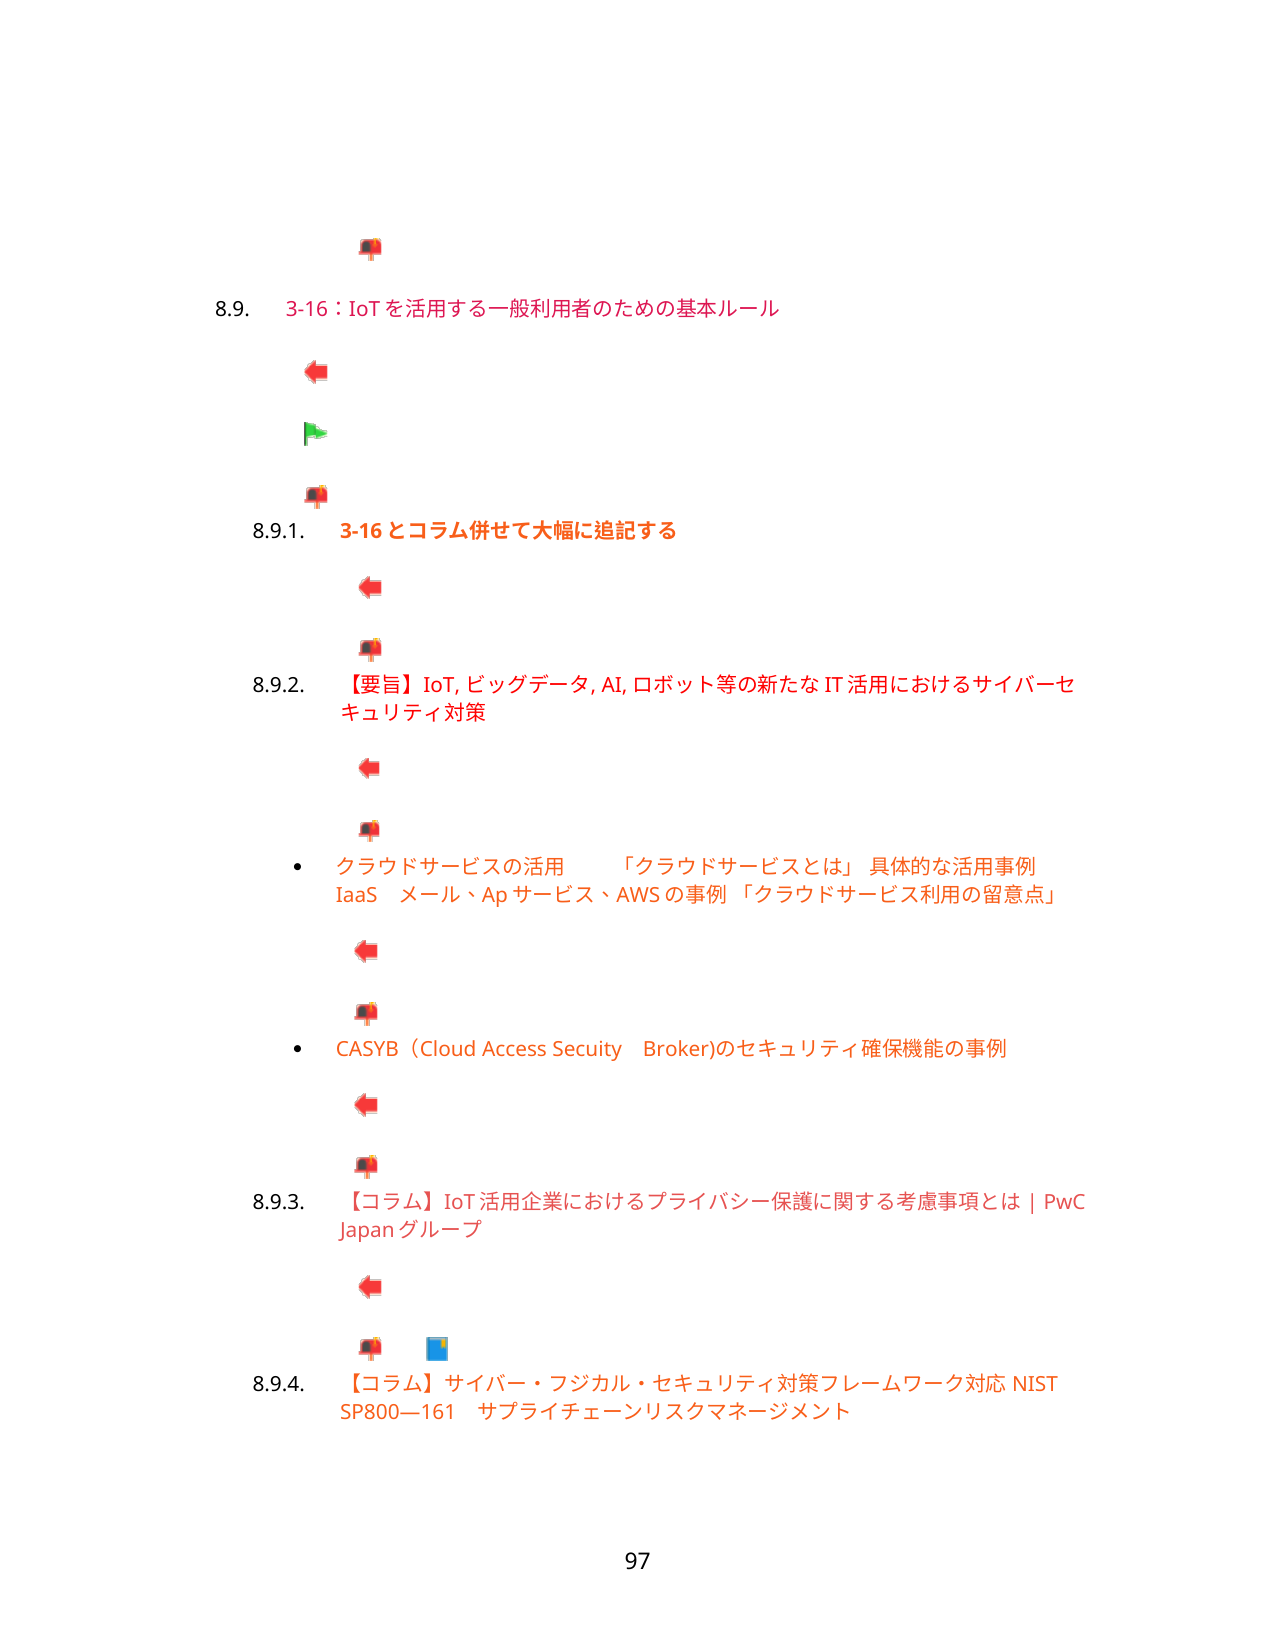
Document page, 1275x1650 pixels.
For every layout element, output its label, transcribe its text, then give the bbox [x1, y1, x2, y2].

picture [358, 1337, 382, 1361]
list 【コラム】IoT活用企業におけるプライバシー保護に関する考慮事項とは | PwC Japanグループ [252, 1187, 1098, 1244]
picture [354, 1002, 378, 1026]
picture [358, 638, 382, 662]
list クラウドサービスの活用 「クラウドサービスとは」 具体的な活用事例 IaaS メール、Apサービス、AWSの事例 「クラウドサービス利用の留意点」 [294, 852, 1098, 909]
picture [354, 1155, 378, 1179]
picture [358, 238, 382, 261]
picture [304, 360, 328, 384]
picture [425, 1337, 448, 1361]
picture [354, 1093, 378, 1117]
list 【コラム】サイバー・フジカル・セキュリティ対策フレームワーク対応 NIST SP800―161 サプライチェーンリスクマネージメント [252, 1369, 1098, 1426]
picture [358, 820, 380, 842]
list 3-16とコラム併せて大幅に追記する [252, 516, 1098, 545]
picture [358, 1275, 382, 1299]
picture [354, 940, 378, 963]
picture [358, 576, 382, 599]
picture [304, 485, 328, 509]
list CASYB（Cloud Access Secuity Broker)のセキュリティ確保機能の事例 [294, 1034, 1098, 1062]
list 【要旨】IoT, ビッグデータ, AI, ロボット等の新たなIT活用におけるサイバーセキュリティ対策 [252, 670, 1098, 727]
list 3-16：IoTを活用する一般利用者のための基本ルール [215, 294, 1098, 323]
picture [304, 422, 328, 446]
picture [358, 758, 380, 779]
